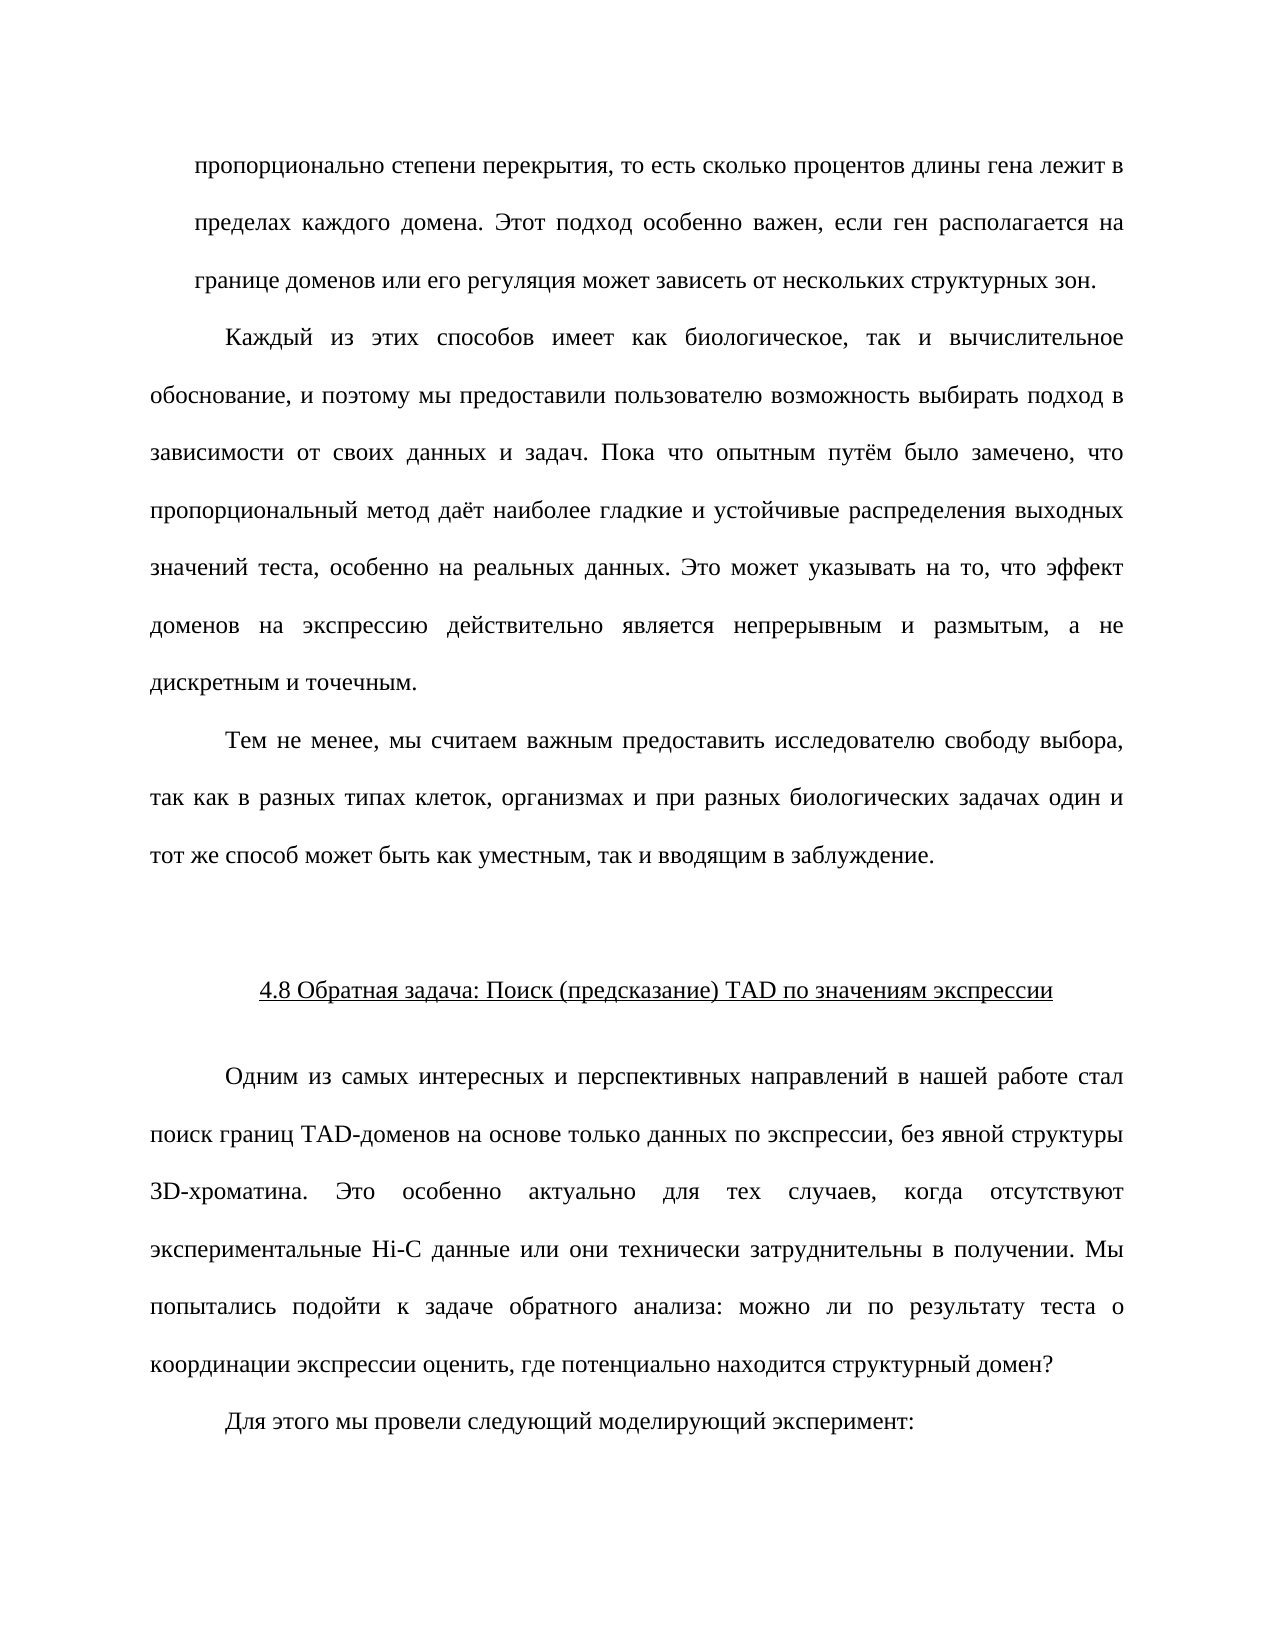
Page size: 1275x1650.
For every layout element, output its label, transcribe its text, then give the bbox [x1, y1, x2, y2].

list Одним из самых интересных и перспективных направлений в нашей работе стал поиск границ TAD-доменов на основе только данных по экспрессии, без явной структуры 3D-хроматина. Это особенно актуально для тех случаев, когда отсутствуют экспериментальные Hi-C данные или они технически затруднительны в получении. Мы попытались подойти к задаче обратного анализа: можно ли по результату теста о координации экспрессии оценить, где потенциально находится структурный домен? [150, 1061, 1125, 1378]
list Каждый из этих способов имеет как биологическое, так и вычислительное обоснование, и поэтому мы предоставили пользователю возможность выбирать подход в зависимости от своих данных и задач. Пока что опытным путём было замечено, что пропорциональный метод даёт наиболее гладкие и устойчивые распределения выходных значений теста, особенно на реальных данных. Это может указывать на то, что эффект доменов на экспрессию действительно является непрерывным и размытым, а не дискретным и точечным. [150, 322, 1125, 696]
text 4.8 Обратная задача: Поиск (предсказание) TAD по значениям экспрессии [187, 975, 1125, 1003]
list Тем не менее, мы считаем важным предоставить исследователю свободу выбора, так как в разных типах клеток, организмах и при разных биологических задачах один и тот же способ может быть как уместным, так и вводящим в заблуждение. [150, 725, 1125, 869]
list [157, 150, 1125, 294]
list Для этого мы провели следующий моделирующий эксперимент: [150, 1406, 1125, 1435]
